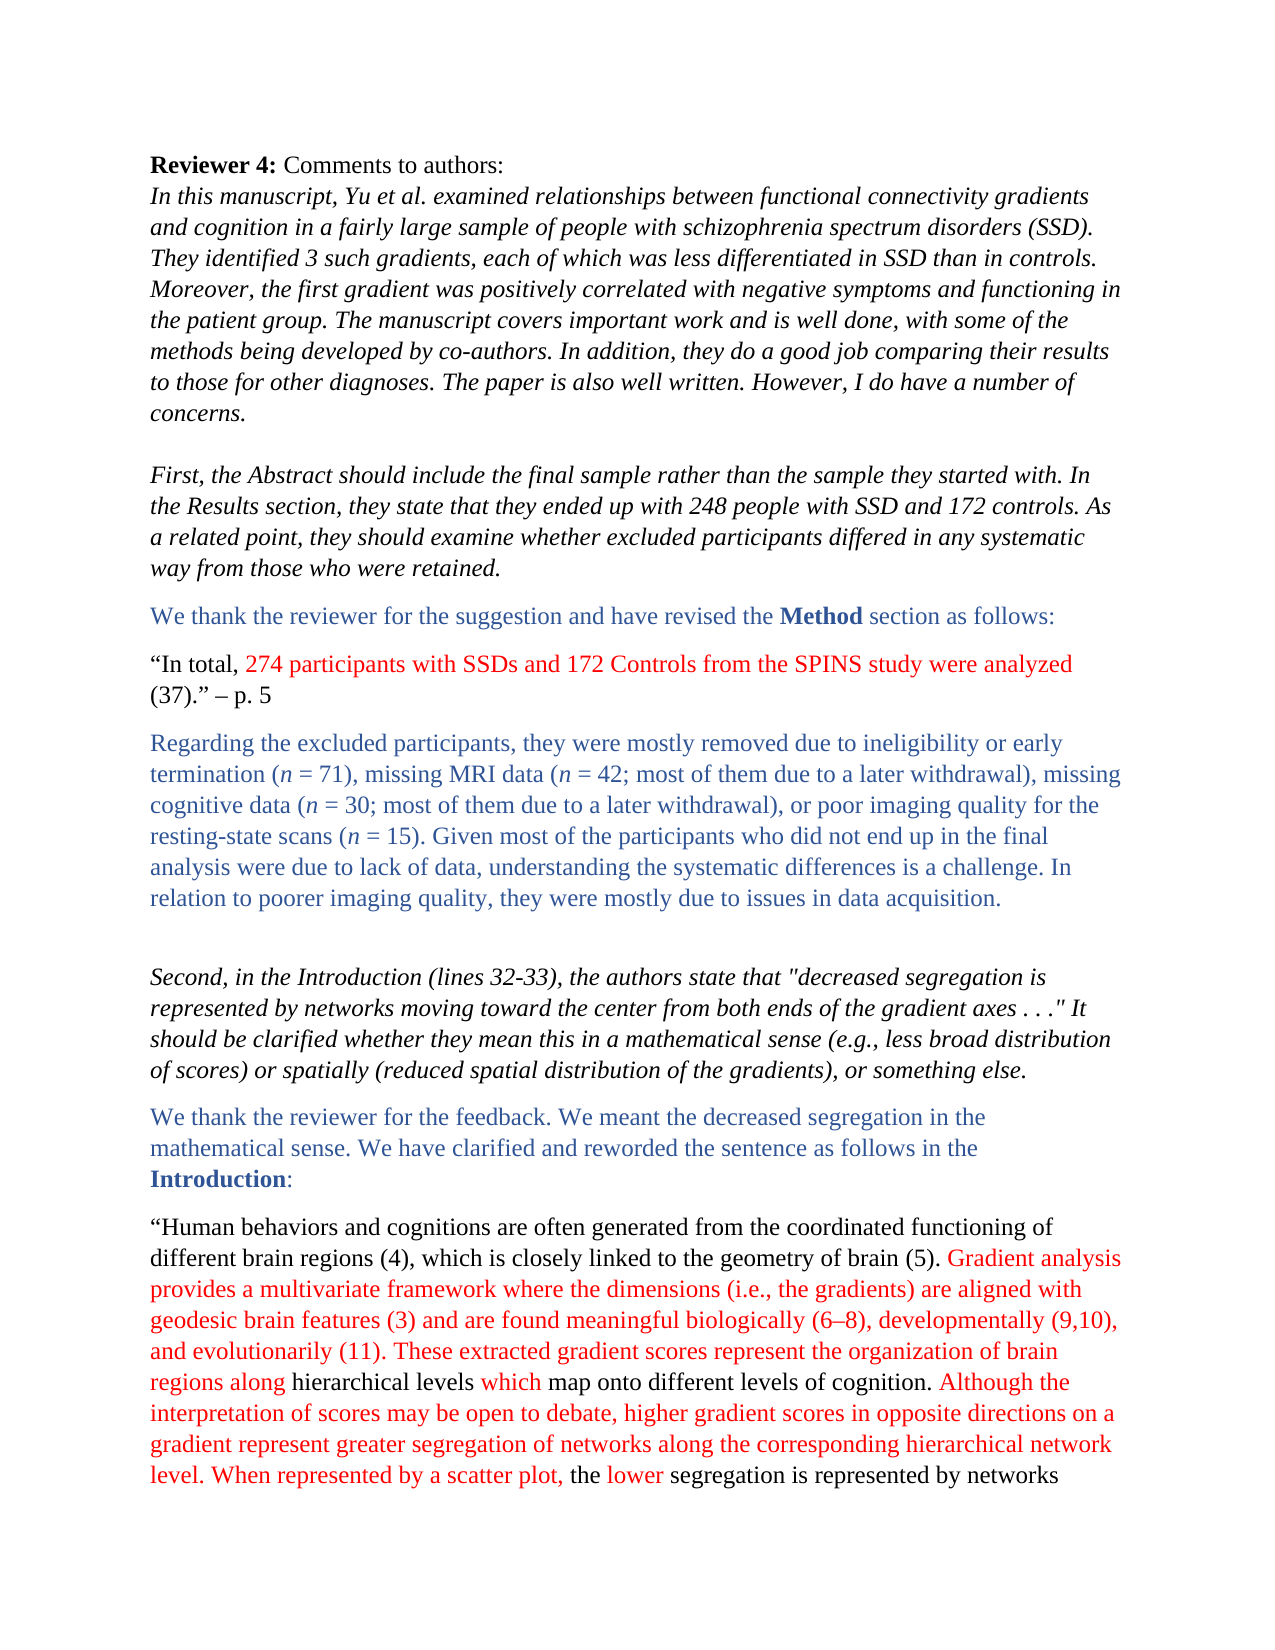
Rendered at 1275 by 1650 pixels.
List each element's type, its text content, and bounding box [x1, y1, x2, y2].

text We thank the reviewer for the feedback. We meant the decreased segregation in the mathematical sense. We have clarified and reworded the sentence as follows in the Introduction: [150, 1102, 1125, 1193]
text Reviewer 4: Comments to authors: In this manuscript, Yu et al. examined relationships between functional connectivity gradients and cognition in a fairly large sample of people with schizophrenia spectrum disorders (SSD). They identified 3 such gradients, each of which was less differentiated in SSD than in controls. Moreover, the first gradient was positively correlated with negative symptoms and functioning in the patient group. The manuscript covers important work and is well done, with some of the methods being developed by co-authors. In addition, they do a good job comparing their results to those for other diagnoses. The paper is also well written. However, I do have a number of concerns. First, the Abstract should include the final sample rather than the sample they started with. In the Results section, they state that they ended up with 248 people with SSD and 172 controls. As a related point, they should examine whether excluded participants differed in any systematic way from those who were retained. [150, 150, 1125, 582]
text Second, in the Introduction (lines 32-33), the authors state that "decreased segregation is represented by networks moving toward the center from both ends of the gradient axes . . ." It should be clarified whether they mean this in a mathematical sense (e.g., less broad distribution of scores) or spatially (reduced spatial distribution of the gradients), or something else. [150, 931, 1125, 1083]
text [150, 1212, 1125, 1489]
text We thank the reviewer for the suggestion and have revised the Method section as follows: [150, 601, 1125, 630]
text “In total, 274 participants with SSDs and 172 Controls from the SPINS study were analyzed (37).” – p. 5 [150, 649, 1125, 709]
text Regarding the excluded participants, they were mostly removed due to ineligibility or early termination (n = 71), missing MRI data (n = 42; most of them due to a later withdrawal), missing cognitive data (n = 30; most of them due to a later withdrawal), or poor imaging quality for the resting-state scans (n = 15). Given most of the participants who did not end up in the final analysis were due to lack of data, understanding the systematic differences is a challenge. In relation to poorer imaging quality, they were mostly due to issues in data acquisition. [150, 728, 1125, 912]
